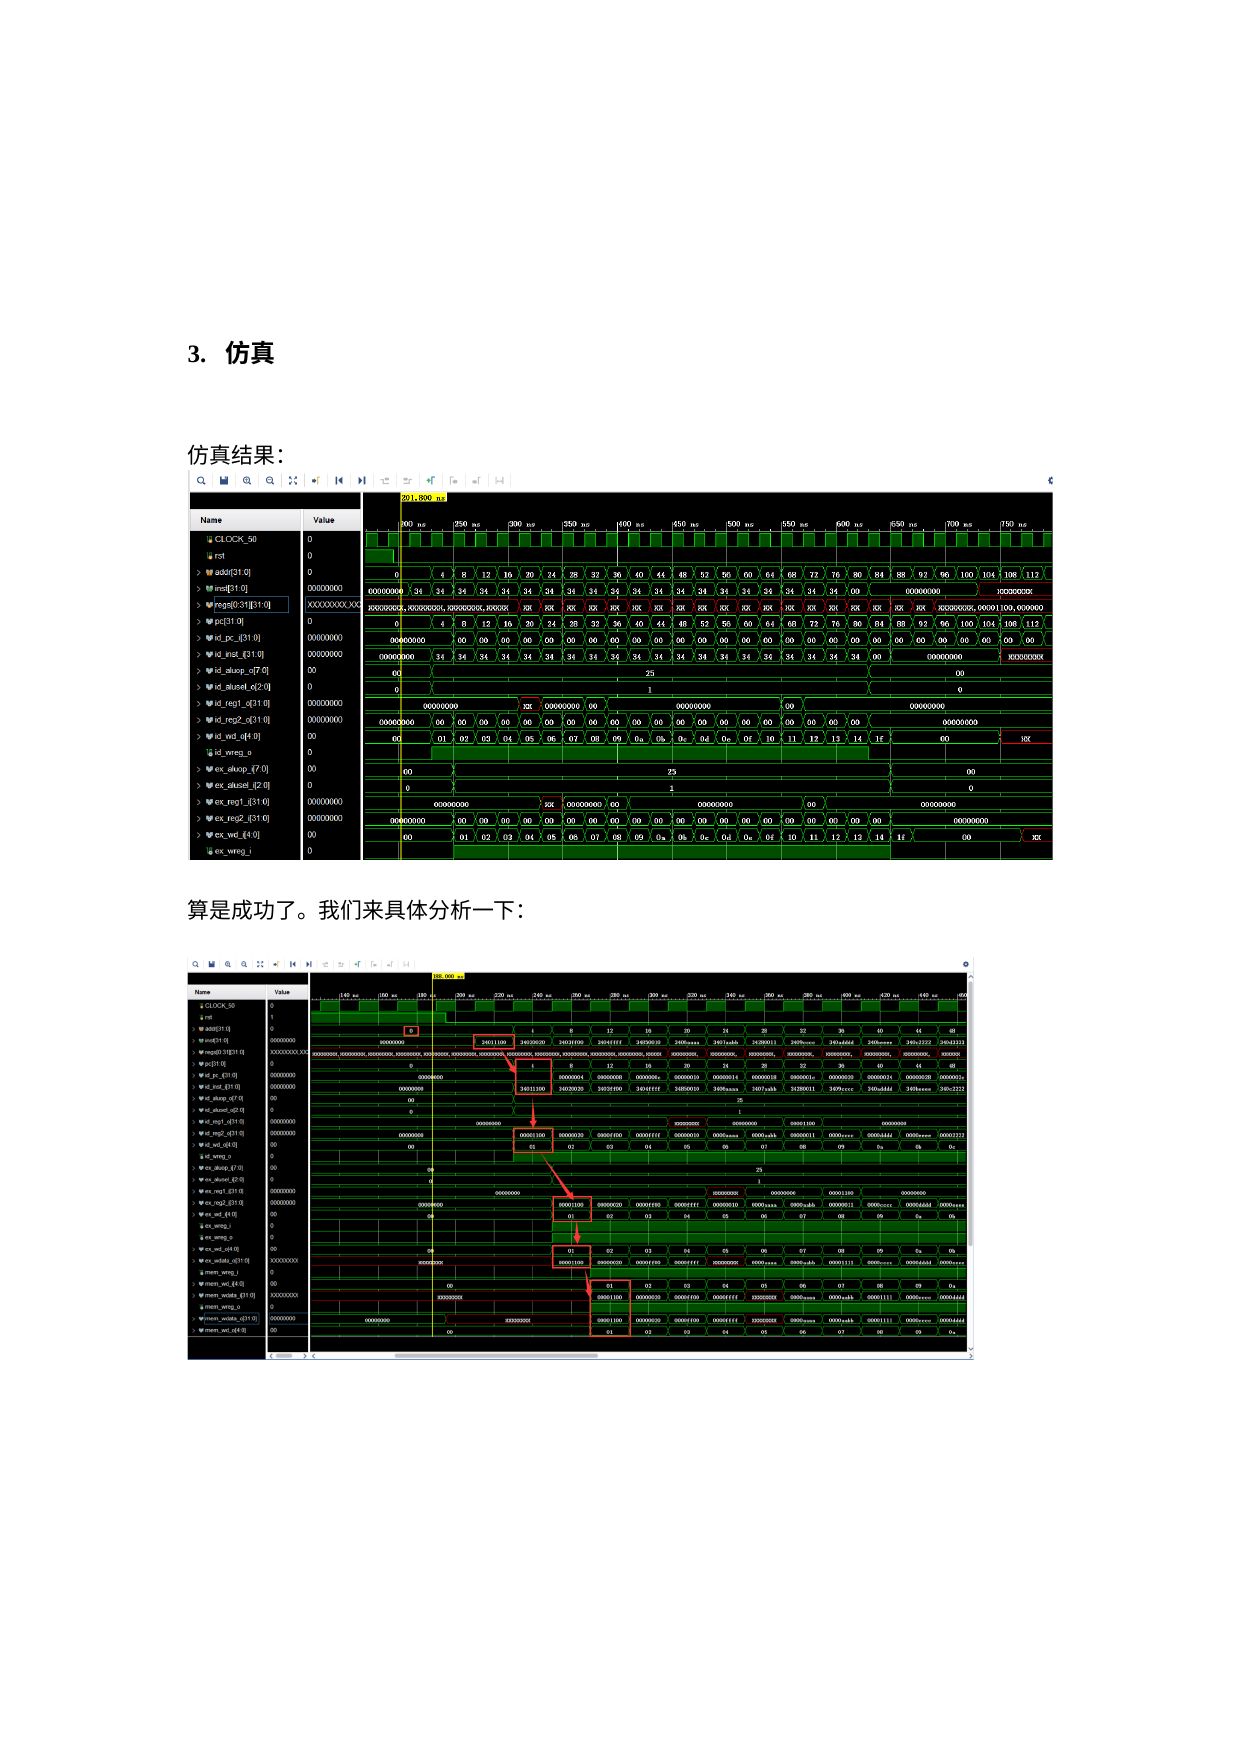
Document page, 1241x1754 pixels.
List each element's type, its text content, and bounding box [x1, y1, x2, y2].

text 算是成功了。我们来具体分析一下： [187, 893, 1053, 925]
text 仿真结果： [187, 438, 1053, 470]
picture [187, 957, 974, 1360]
picture [187, 470, 1053, 860]
subtitle 仿真 [187, 319, 1053, 384]
